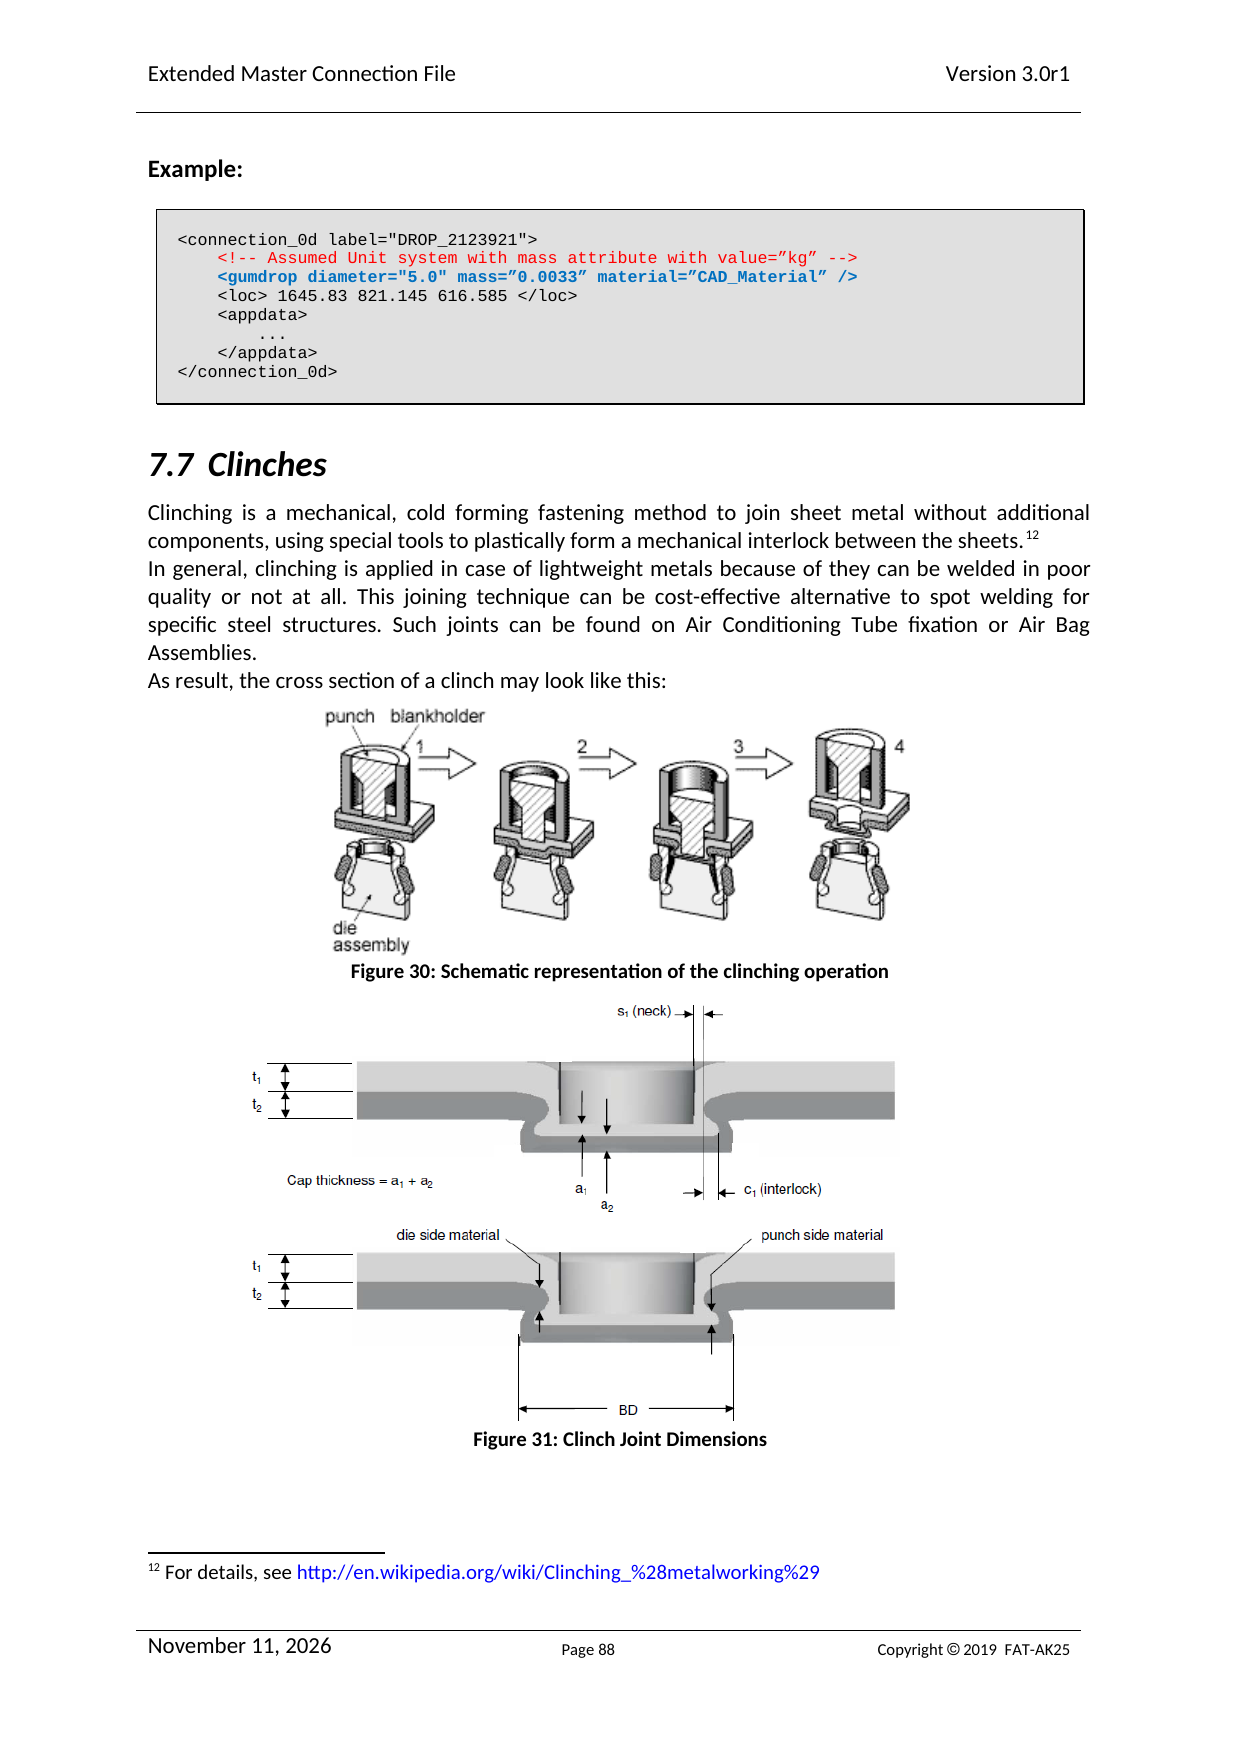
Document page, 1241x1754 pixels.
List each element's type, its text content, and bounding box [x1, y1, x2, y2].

text Clinching is a mechanical, cold forming fastening method to join sheet metal without additional components, using special tools to plastically form a mechanical interlock between the sheets. [148, 498, 1092, 554]
text <appdata> [157, 303, 1083, 322]
text <loc> 1645.83 821.145 616.585 </loc> [157, 284, 1083, 303]
picture [251, 996, 900, 1427]
picture [321, 706, 919, 959]
text Figure 31: Clinch Joint Dimensions [148, 1426, 1092, 1452]
text Example: [148, 154, 1092, 184]
text Figure 30: Schematic representation of the clinching operation [148, 958, 1092, 983]
text In general, clinching is applied in case of lightweight metals because of they can be welded in poor quality or not at all. This joining technique can be cost-effective alternative to spot welding for specific steel structures. Such joints can be found on Air Conditioning Tube fixation or Air Bag Assemblies. [148, 554, 1092, 666]
text <!-- Assumed Unit system with mass attribute with value=”kg” --> [157, 247, 1083, 266]
text <connection_0d label="DROP_2123921"> [157, 228, 1083, 247]
text </connection_0d> [157, 360, 1083, 379]
text ... [157, 322, 1083, 341]
text As result, the cross section of a clinch may look like this: [148, 666, 1092, 694]
text </appdata> [157, 341, 1083, 360]
subtitle Clinches [148, 442, 1092, 486]
text <gumdrop diameter="5.0" mass=”0.0033” material=”CAD_Material” /> [157, 266, 1083, 284]
